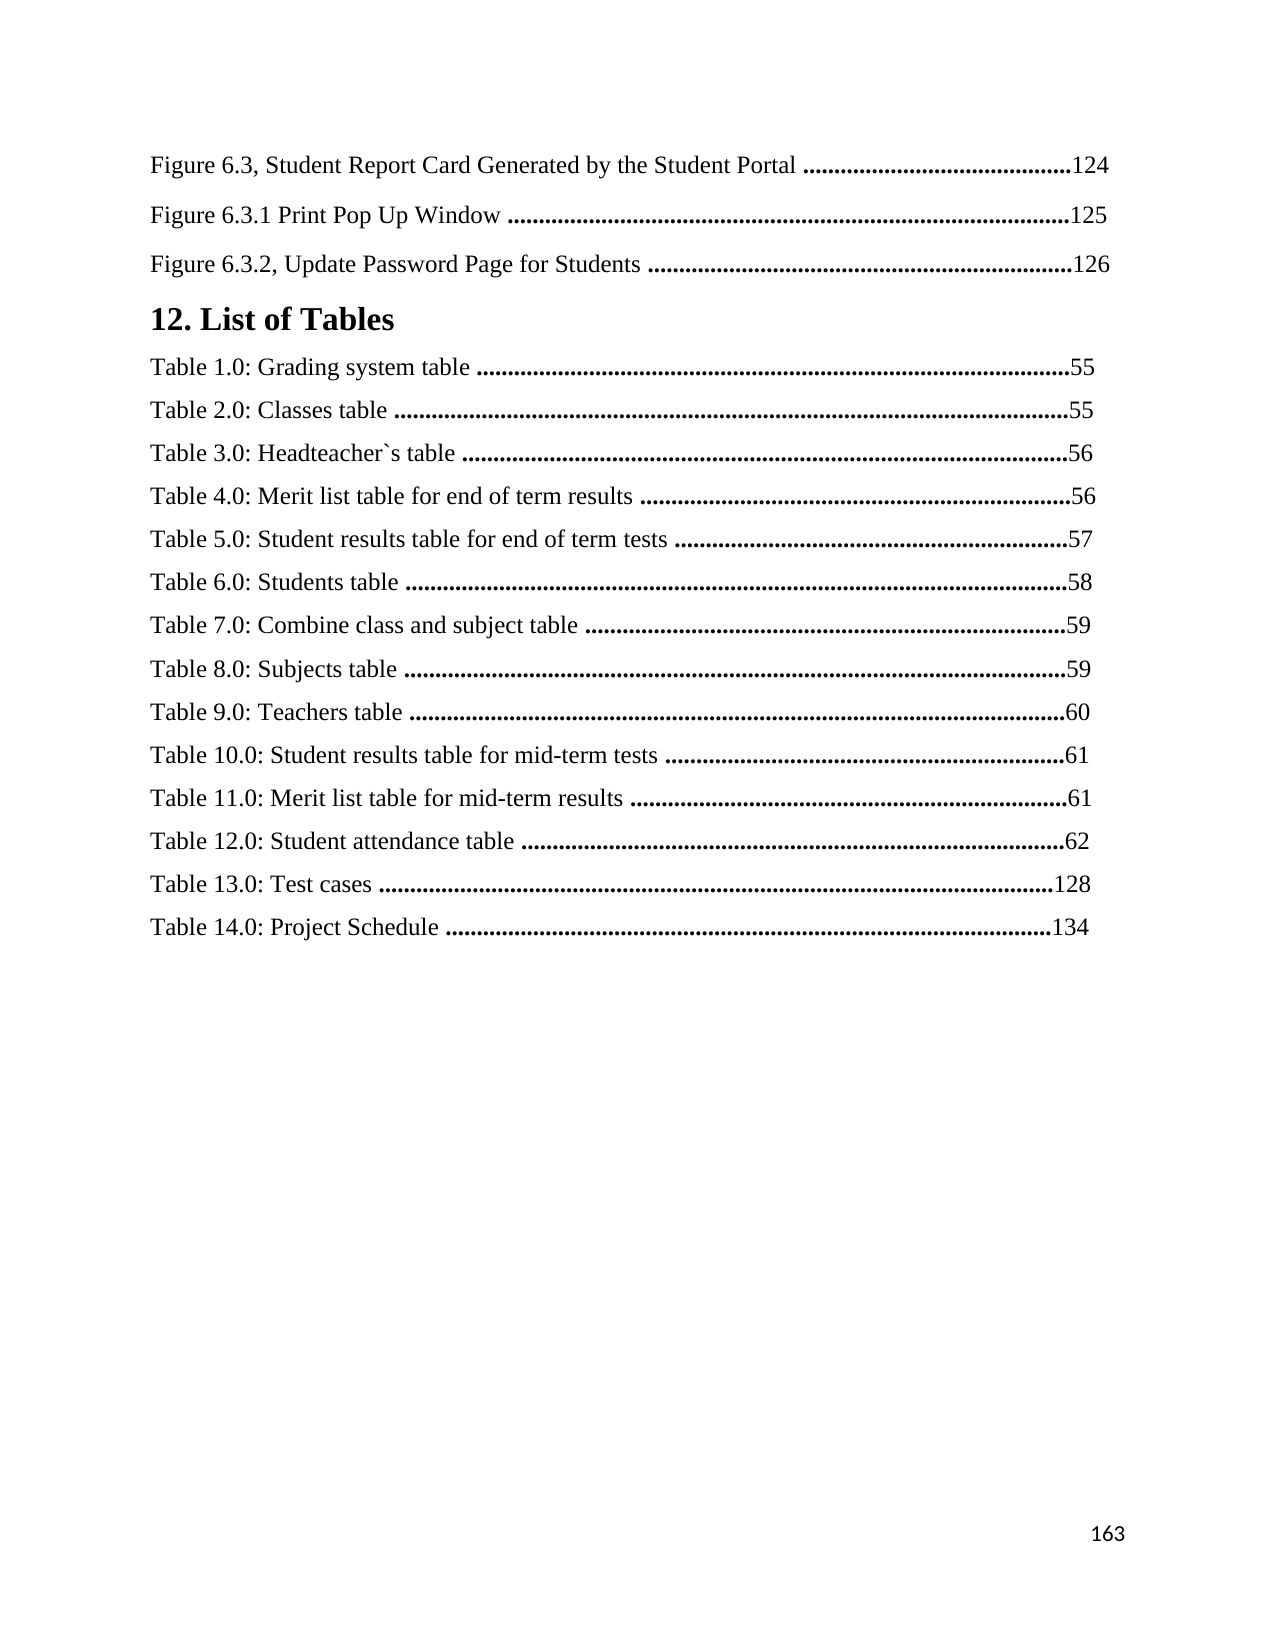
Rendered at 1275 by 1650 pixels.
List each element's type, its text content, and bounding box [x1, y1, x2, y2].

text Table 4.0: Merit list table for end of term results .....................................................................56 [150, 481, 1125, 510]
text Table 3.0: Headteacher`s table .................................................................................................56 [150, 438, 1125, 467]
text Table 5.0: Student results table for end of term tests ...............................................................57 [150, 524, 1125, 553]
text Figure 6.3.2, Update Password Page for Students ....................................................................126 [150, 249, 1125, 278]
text Table 13.0: Test cases ............................................................................................................128 [150, 869, 1125, 898]
text Figure 6.3.1 Print Pop Up Window ..........................................................................................125 [150, 200, 1125, 228]
text Table 2.0: Classes table ............................................................................................................55 [150, 395, 1125, 424]
text Table 6.0: Students table ..........................................................................................................58 [150, 567, 1125, 596]
text Table 11.0: Merit list table for mid-term results ......................................................................61 [150, 783, 1125, 812]
text Table 9.0: Teachers table .........................................................................................................60 [150, 697, 1125, 726]
text Table 12.0: Student attendance table .......................................................................................62 [150, 826, 1125, 855]
text Table 10.0: Student results table for mid-term tests ................................................................61 [150, 740, 1125, 769]
text Figure 6.3, Student Report Card Generated by the Student Portal ...........................................124 [150, 150, 1125, 179]
text Table 8.0: Subjects table ..........................................................................................................59 [150, 654, 1125, 682]
text 12. List of Tables Table 1.0: Grading system table ...............................................................................................55 [150, 299, 1125, 381]
text Table 14.0: Project Schedule .................................................................................................134 [150, 912, 1125, 941]
text Table 7.0: Combine class and subject table .............................................................................59 [150, 611, 1125, 639]
